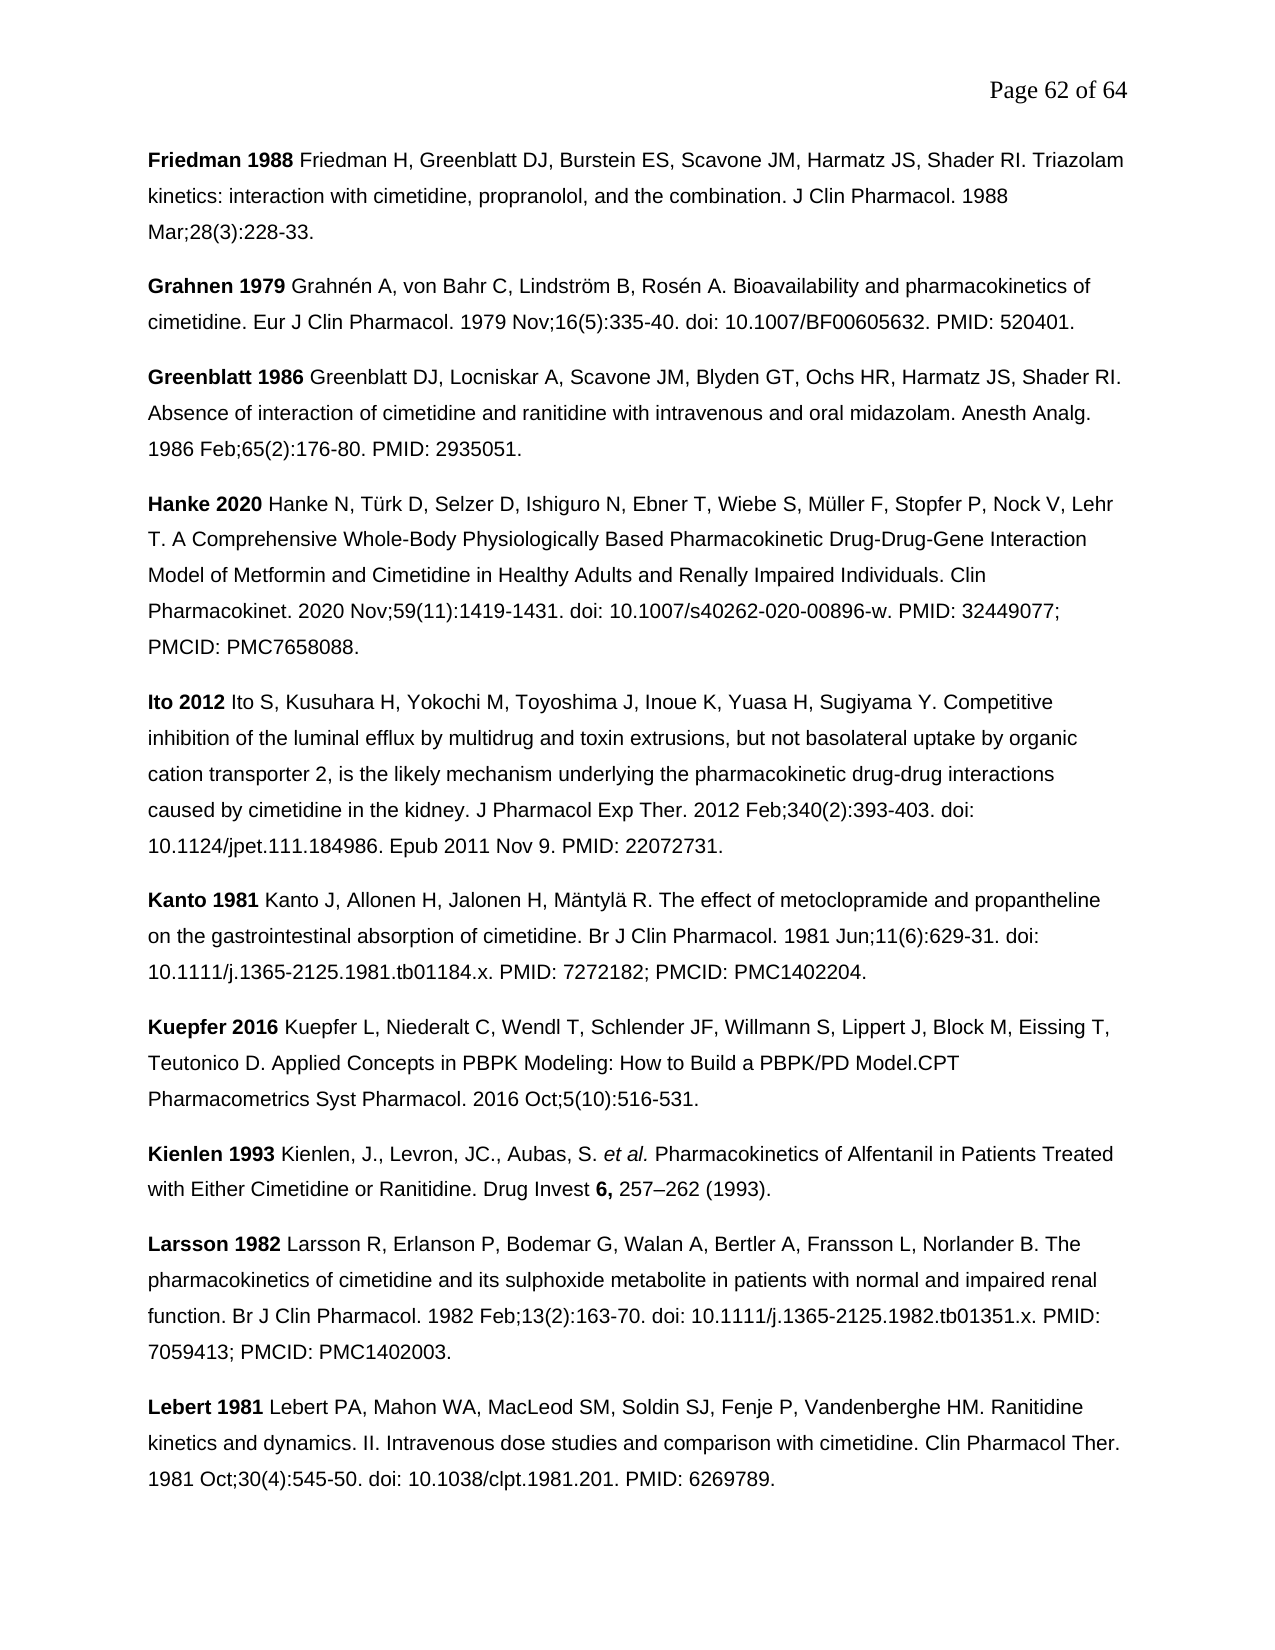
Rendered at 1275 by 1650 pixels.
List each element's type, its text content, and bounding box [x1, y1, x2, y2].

text Lebert 1981 Lebert PA, Mahon WA, MacLeod SM, Soldin SJ, Fenje P, Vandenberghe HM. Ranitidine kinetics and dynamics. II. Intravenous dose studies and comparison with cimetidine. Clin Pharmacol Ther. 1981 Oct;30(4):545-50. doi: 10.1038/clpt.1981.201. PMID: 6269789. [148, 1394, 1127, 1490]
text Kienlen 1993 Kienlen, J., Levron, JC., Aubas, S. et al. Pharmacokinetics of Alfentanil in Patients Treated with Either Cimetidine or Ranitidine. Drug Invest 6, 257–262 (1993). [148, 1141, 1127, 1201]
text Larsson 1982 Larsson R, Erlanson P, Bodemar G, Walan A, Bertler A, Fransson L, Norlander B. The pharmacokinetics of cimetidine and its sulphoxide metabolite in patients with normal and impaired renal function. Br J Clin Pharmacol. 1982 Feb;13(2):163-70. doi: 10.1111/j.1365-2125.1982.tb01351.x. PMID: 7059413; PMCID: PMC1402003. [148, 1232, 1127, 1364]
text Friedman 1988 Friedman H, Greenblatt DJ, Burstein ES, Scavone JM, Harmatz JS, Shader RI. Triazolam kinetics: interaction with cimetidine, propranolol, and the combination. J Clin Pharmacol. 1988 Mar;28(3):228-33. [148, 148, 1127, 243]
text Kuepfer 2016 Kuepfer L, Niederalt C, Wendl T, Schlender JF, Willmann S, Lippert J, Block M, Eissing T, Teutonico D. Applied Concepts in PBPK Modeling: How to Build a PBPK/PD Model.CPT Pharmacometrics Syst Pharmacol. 2016 Oct;5(10):516-531. [148, 1015, 1127, 1111]
text Grahnen 1979 Grahnén A, von Bahr C, Lindström B, Rosén A. Bioavailability and pharmacokinetics of cimetidine. Eur J Clin Pharmacol. 1979 Nov;16(5):335-40. doi: 10.1007/BF00605632. PMID: 520401. [148, 274, 1127, 334]
text Kanto 1981 Kanto J, Allonen H, Jalonen H, Mäntylä R. The effect of metoclopramide and propantheline on the gastrointestinal absorption of cimetidine. Br J Clin Pharmacol. 1981 Jun;11(6):629-31. doi: 10.1111/j.1365-2125.1981.tb01184.x. PMID: 7272182; PMCID: PMC1402204. [148, 888, 1127, 984]
text Hanke 2020 Hanke N, Türk D, Selzer D, Ishiguro N, Ebner T, Wiebe S, Müller F, Stopfer P, Nock V, Lehr T. A Comprehensive Whole-Body Physiologically Based Pharmacokinetic Drug-Drug-Gene Interaction Model of Metformin and Cimetidine in Healthy Adults and Renally Impaired Individuals. Clin Pharmacokinet. 2020 Nov;59(11):1419-1431. doi: 10.1007/s40262-020-00896-w. PMID: 32449077; PMCID: PMC7658088. [148, 491, 1127, 659]
text Greenblatt 1986 Greenblatt DJ, Locniskar A, Scavone JM, Blyden GT, Ochs HR, Harmatz JS, Shader RI. Absence of interaction of cimetidine and ranitidine with intravenous and oral midazolam. Anesth Analg. 1986 Feb;65(2):176-80. PMID: 2935051. [148, 365, 1127, 461]
text Ito 2012 Ito S, Kusuhara H, Yokochi M, Toyoshima J, Inoue K, Yuasa H, Sugiyama Y. Competitive inhibition of the luminal efflux by multidrug and toxin extrusions, but not basolateral uptake by organic cation transporter 2, is the likely mechanism underlying the pharmacokinetic drug-drug interactions caused by cimetidine in the kidney. J Pharmacol Exp Ther. 2012 Feb;340(2):393-403. doi: 10.1124/jpet.111.184986. Epub 2011 Nov 9. PMID: 22072731. [148, 690, 1127, 857]
